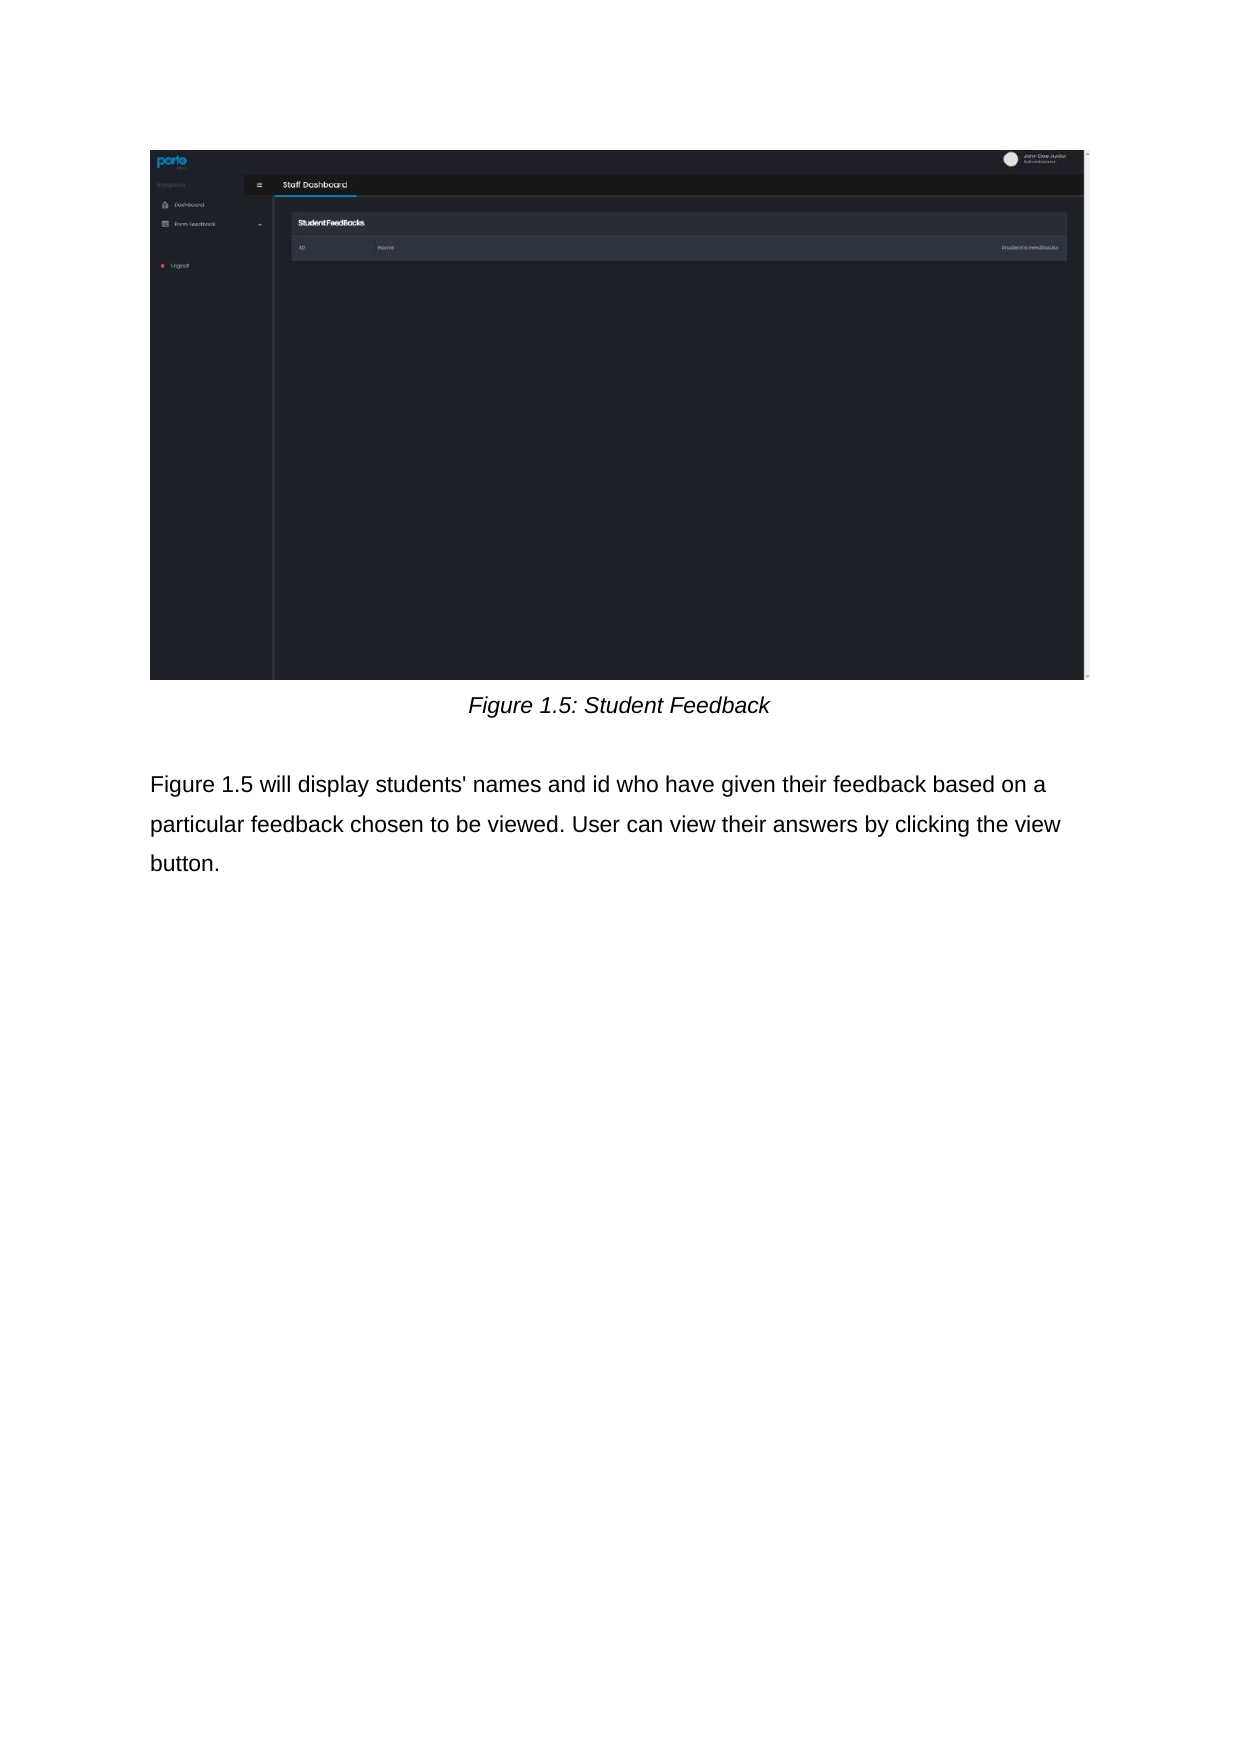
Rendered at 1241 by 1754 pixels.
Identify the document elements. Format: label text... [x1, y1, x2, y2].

picture [150, 150, 1091, 680]
text Figure 1.5: Student Feedback [150, 692, 1090, 719]
text Figure 1.5 will display students' names and id who have given their feedback based on a particular feedback chosen to be viewed. User can view their answers by clicking the view button. [150, 771, 1090, 877]
